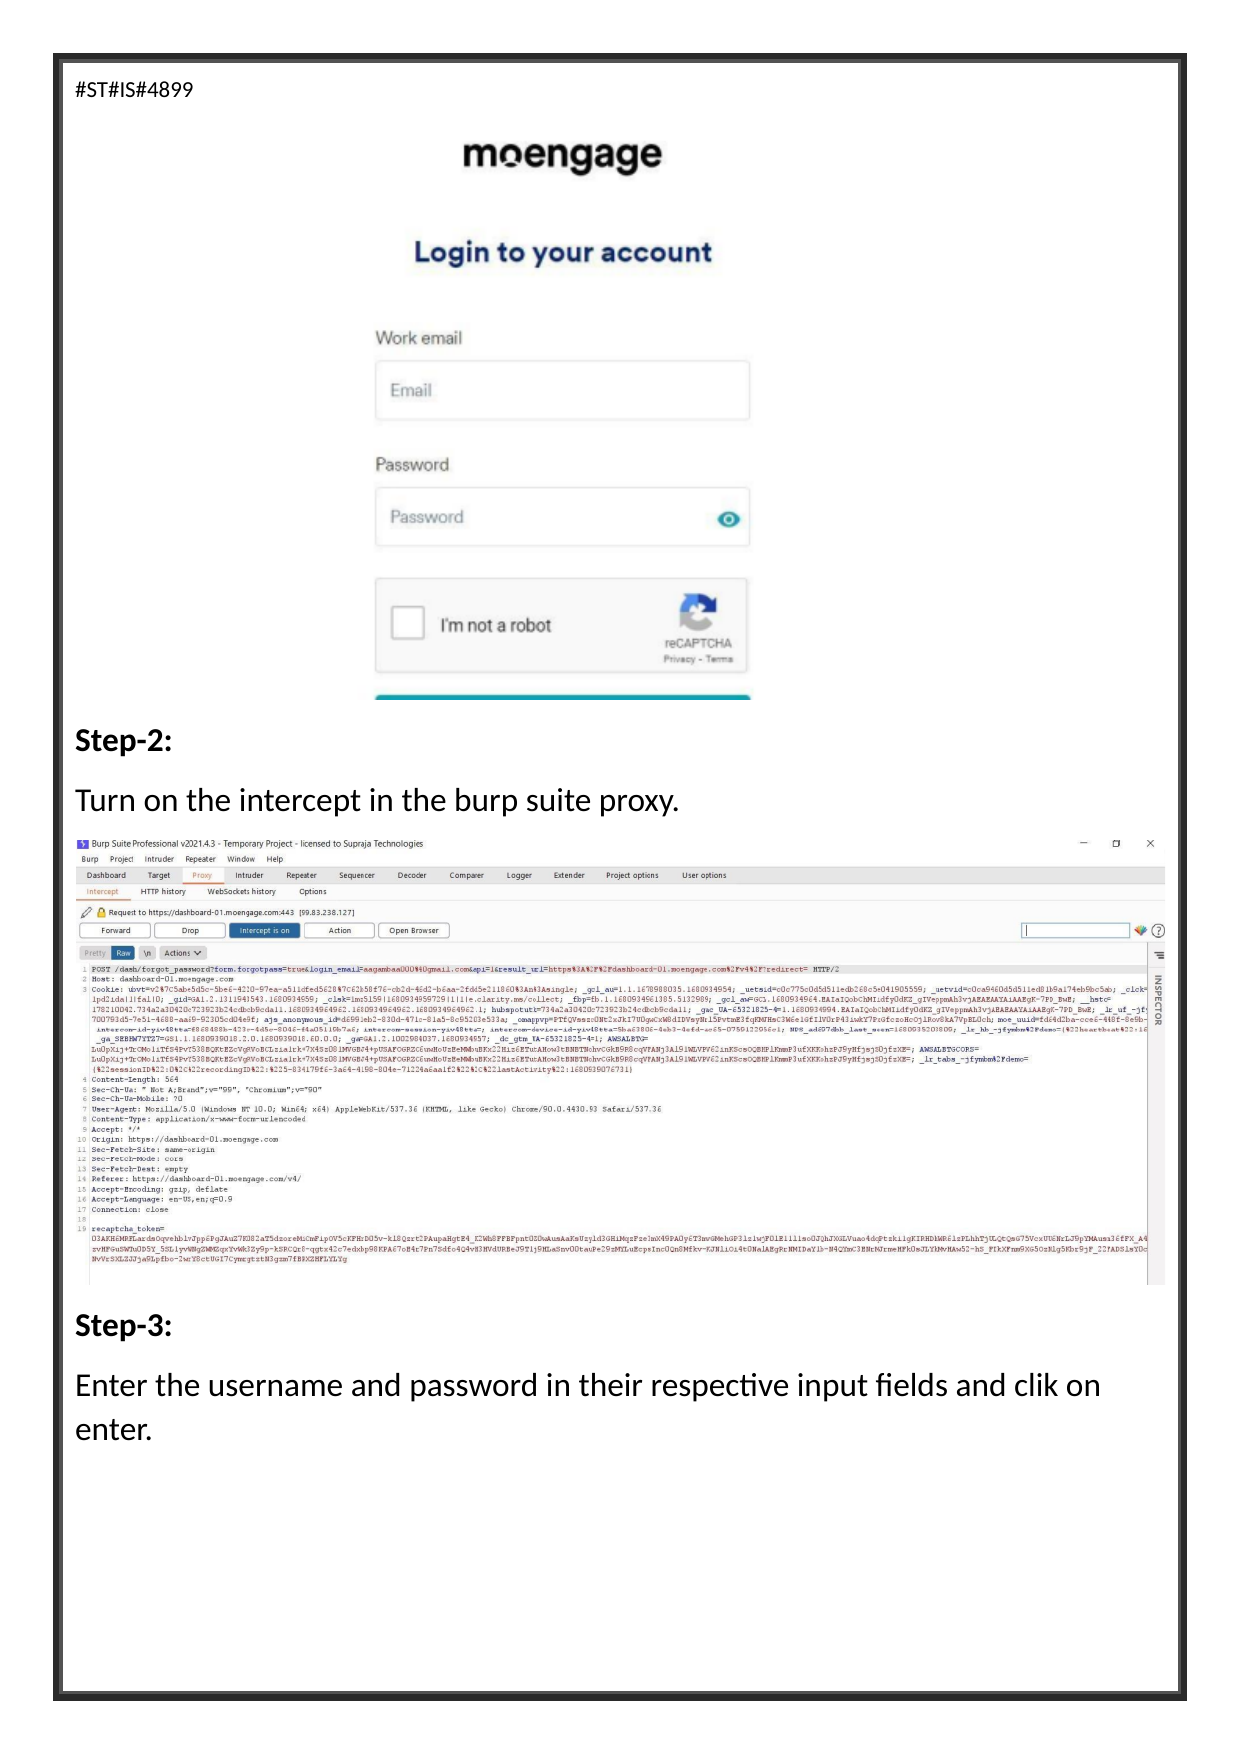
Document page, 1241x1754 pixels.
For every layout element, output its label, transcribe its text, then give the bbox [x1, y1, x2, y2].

picture [75, 840, 1166, 1285]
picture [311, 103, 929, 700]
text Turn on the intercept in the burp suite proxy. [75, 779, 1165, 820]
text Step-2: [75, 719, 1165, 759]
text Enter the username and password in their respective input fields and clik on enter. [75, 1364, 1165, 1449]
text Step-3: [75, 1304, 1165, 1344]
